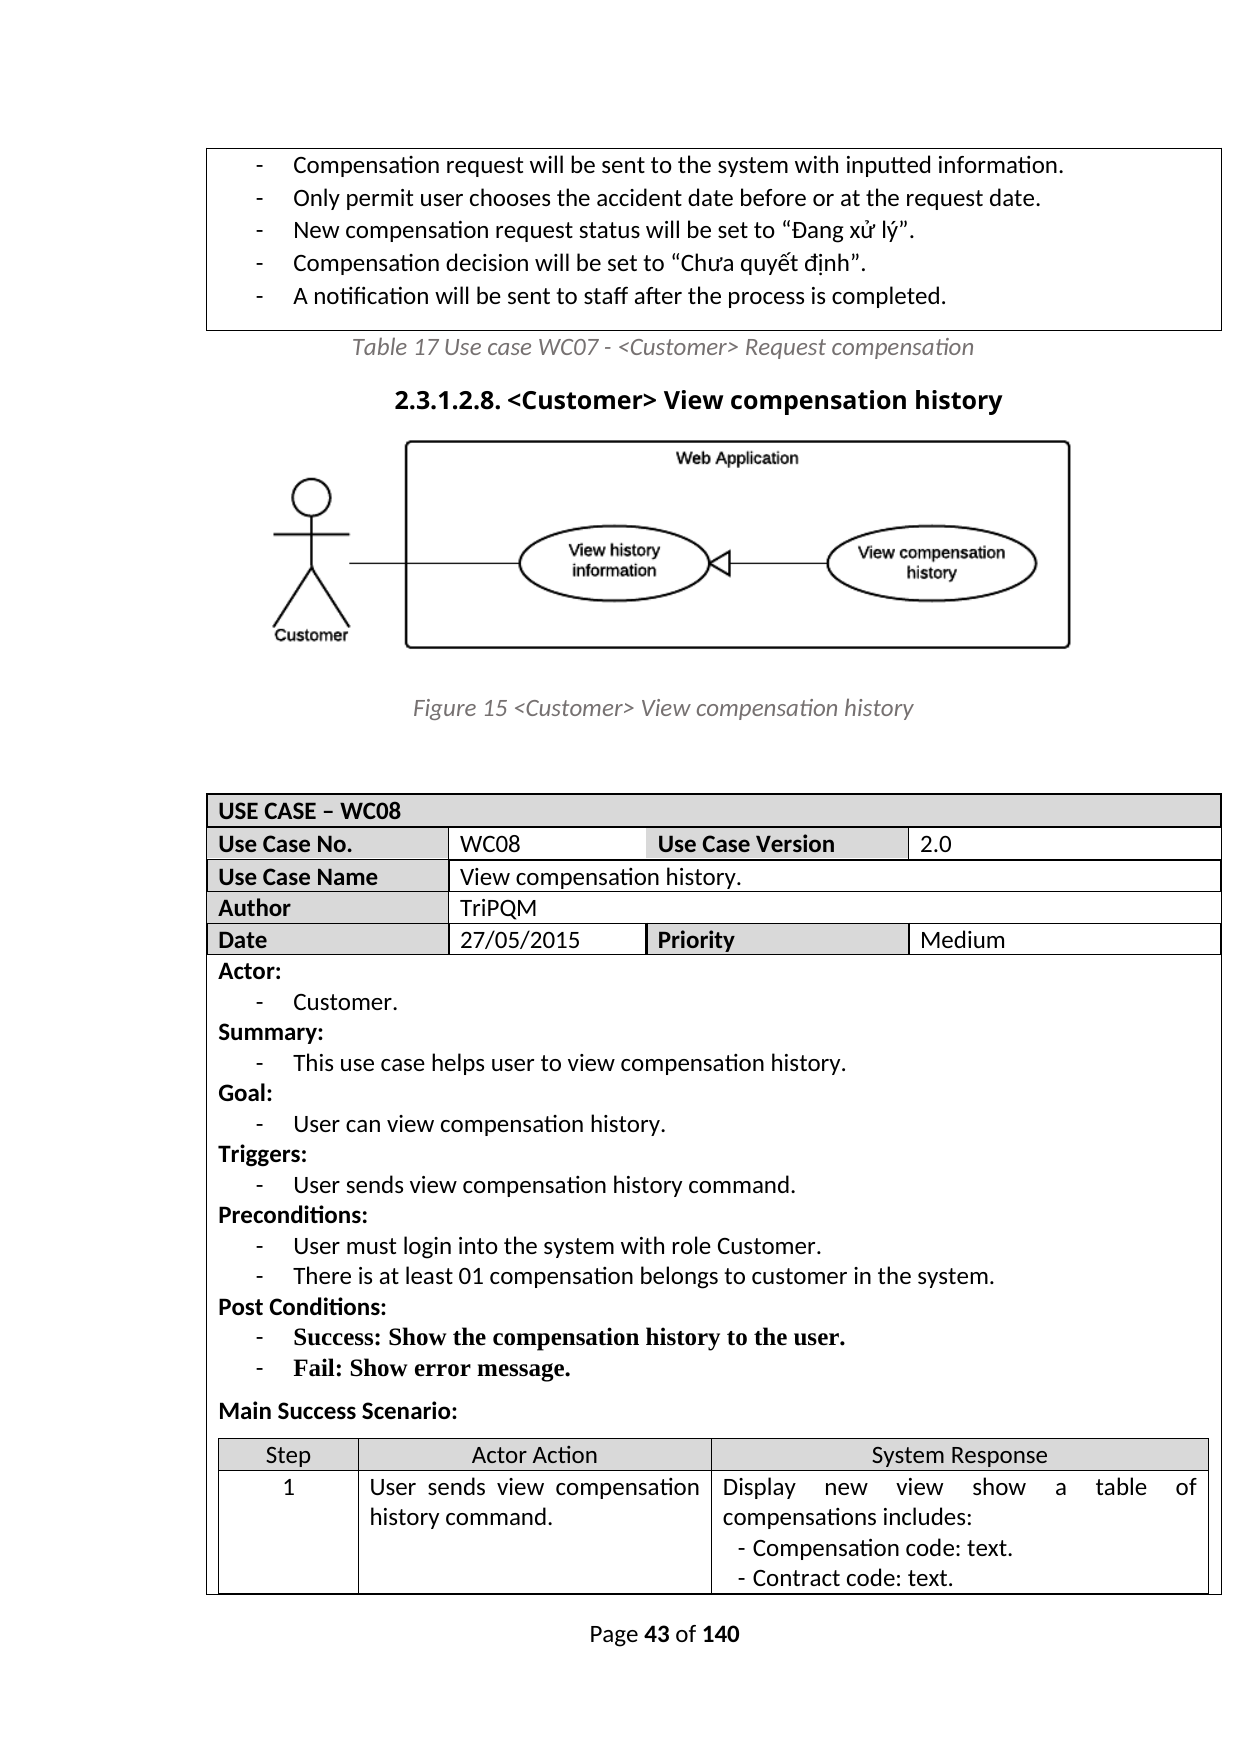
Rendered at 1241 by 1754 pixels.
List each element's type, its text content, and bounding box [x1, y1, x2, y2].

table_cell TriPQM [449, 892, 1221, 923]
table_cell 2.0 [909, 828, 1221, 858]
table_cell Date [208, 924, 448, 954]
text Table 17 Use case WC07 - <Customer> Request compensation [207, 331, 1122, 361]
table_cell Author [207, 892, 448, 923]
table_cell Use Case Name [208, 860, 448, 891]
table_cell Medium [910, 924, 1220, 954]
table_header USE CASE – WC08 [208, 795, 1220, 826]
table_cell WC08 [449, 828, 646, 858]
table_cell Use Case No. [207, 828, 448, 858]
subtitle <Customer> View compensation history [394, 382, 1122, 416]
table_cell Use Case Version [646, 828, 908, 858]
text Figure 15 <Customer> View compensation history [207, 692, 1122, 723]
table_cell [207, 149, 1221, 330]
table_cell 27/05/2015 [450, 924, 645, 954]
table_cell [207, 955, 1221, 1594]
table_cell Priority [648, 924, 908, 954]
picture [237, 418, 1092, 674]
table_cell View compensation history. [450, 861, 1220, 891]
